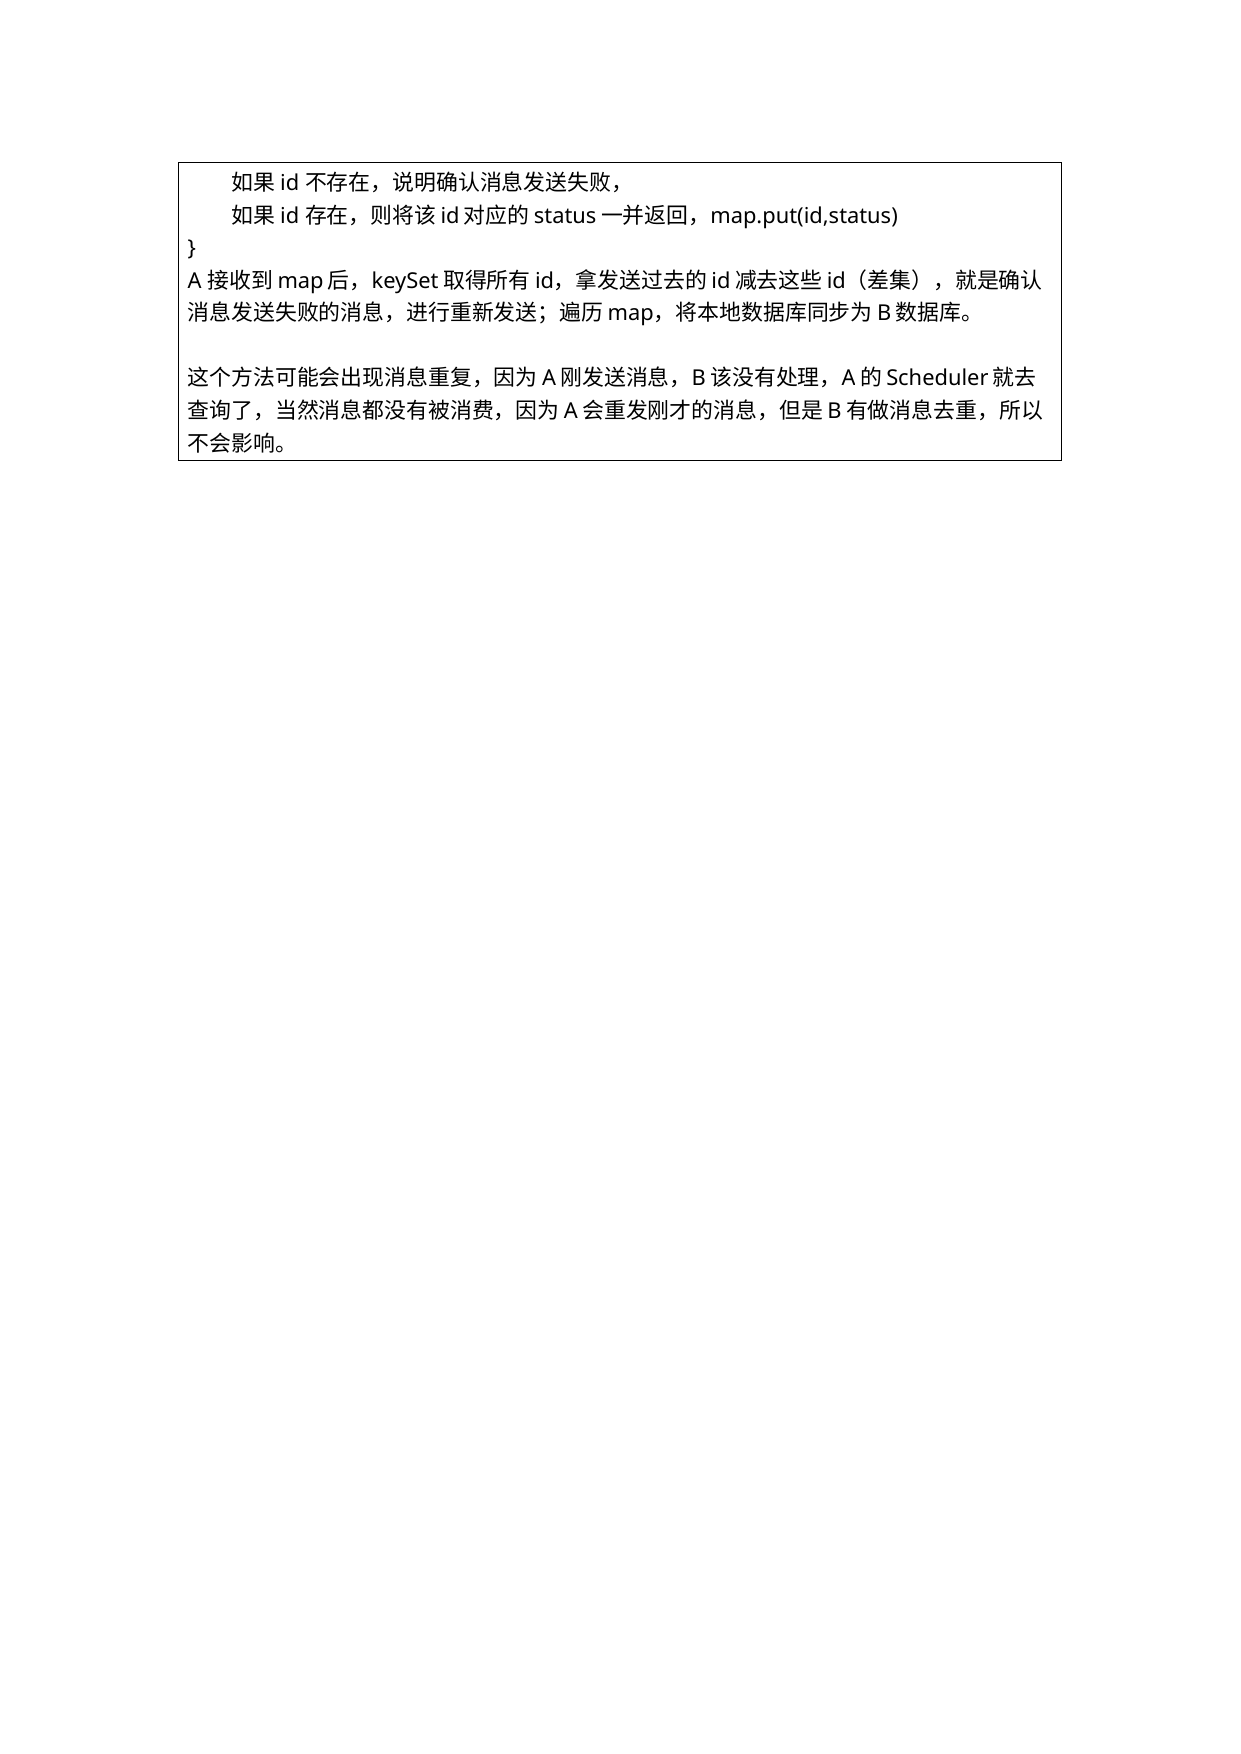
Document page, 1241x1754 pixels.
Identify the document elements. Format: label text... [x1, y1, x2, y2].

text 这个方法可能会出现消息重复，因为A刚发送消息，B该没有处理，A的Scheduler就去查询了，当然消息都没有被消费，因为A会重发刚才的消息，但是B有做消息去重，所以不会影响。 [179, 357, 1061, 460]
text A 接收到map后，keySet取得所有id，拿发送过去的id减去这些id（差集），就是确认消息发送失败的消息，进行重新发送；遍历map，将本地数据库同步为B数据库。 [187, 263, 1053, 328]
text 如果 id 不存在，说明确认消息发送失败， [179, 163, 1061, 198]
text 如果 id 存在，则将该id对应的status一并返回，map.put(id,status) [710, 198, 1053, 230]
text } [187, 230, 1053, 263]
